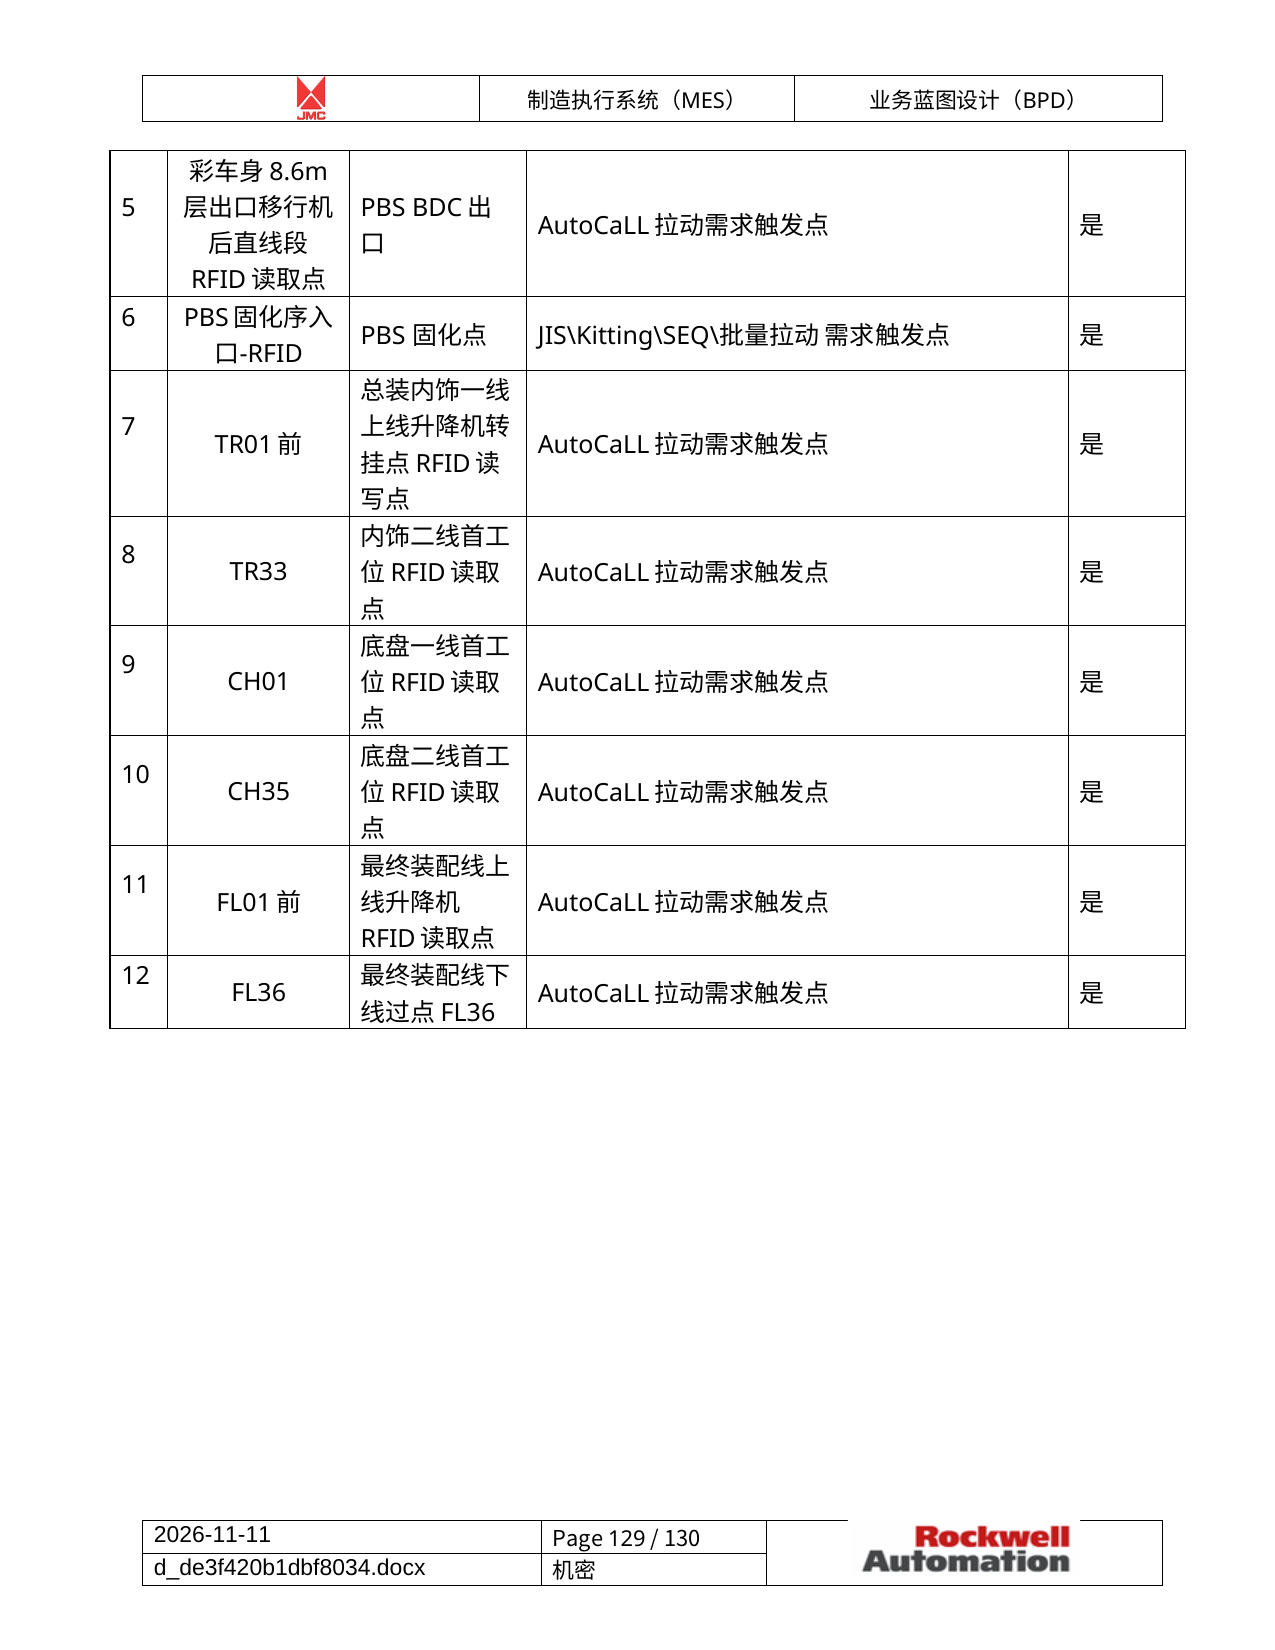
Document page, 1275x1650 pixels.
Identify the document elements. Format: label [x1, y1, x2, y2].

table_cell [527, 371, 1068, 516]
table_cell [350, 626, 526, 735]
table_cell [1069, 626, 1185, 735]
picture [296, 76, 326, 121]
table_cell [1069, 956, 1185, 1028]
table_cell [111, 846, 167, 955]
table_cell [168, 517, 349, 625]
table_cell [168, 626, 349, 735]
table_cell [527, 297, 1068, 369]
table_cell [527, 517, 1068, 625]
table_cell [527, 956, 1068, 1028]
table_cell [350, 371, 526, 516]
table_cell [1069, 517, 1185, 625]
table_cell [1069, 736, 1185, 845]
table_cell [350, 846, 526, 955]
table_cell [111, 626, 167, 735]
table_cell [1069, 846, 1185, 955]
picture [847, 1520, 1080, 1577]
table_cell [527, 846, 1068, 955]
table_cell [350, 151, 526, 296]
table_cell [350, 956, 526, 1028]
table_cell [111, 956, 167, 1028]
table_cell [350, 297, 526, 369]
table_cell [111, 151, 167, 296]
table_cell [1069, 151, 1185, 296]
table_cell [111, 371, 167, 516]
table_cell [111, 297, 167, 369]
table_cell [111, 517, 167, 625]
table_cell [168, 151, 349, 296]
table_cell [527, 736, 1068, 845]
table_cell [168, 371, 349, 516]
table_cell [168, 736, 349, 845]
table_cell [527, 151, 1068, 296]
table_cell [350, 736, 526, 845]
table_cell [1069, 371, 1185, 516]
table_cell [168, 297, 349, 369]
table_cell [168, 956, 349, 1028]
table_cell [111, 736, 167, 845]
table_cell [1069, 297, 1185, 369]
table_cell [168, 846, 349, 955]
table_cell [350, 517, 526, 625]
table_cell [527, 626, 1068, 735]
